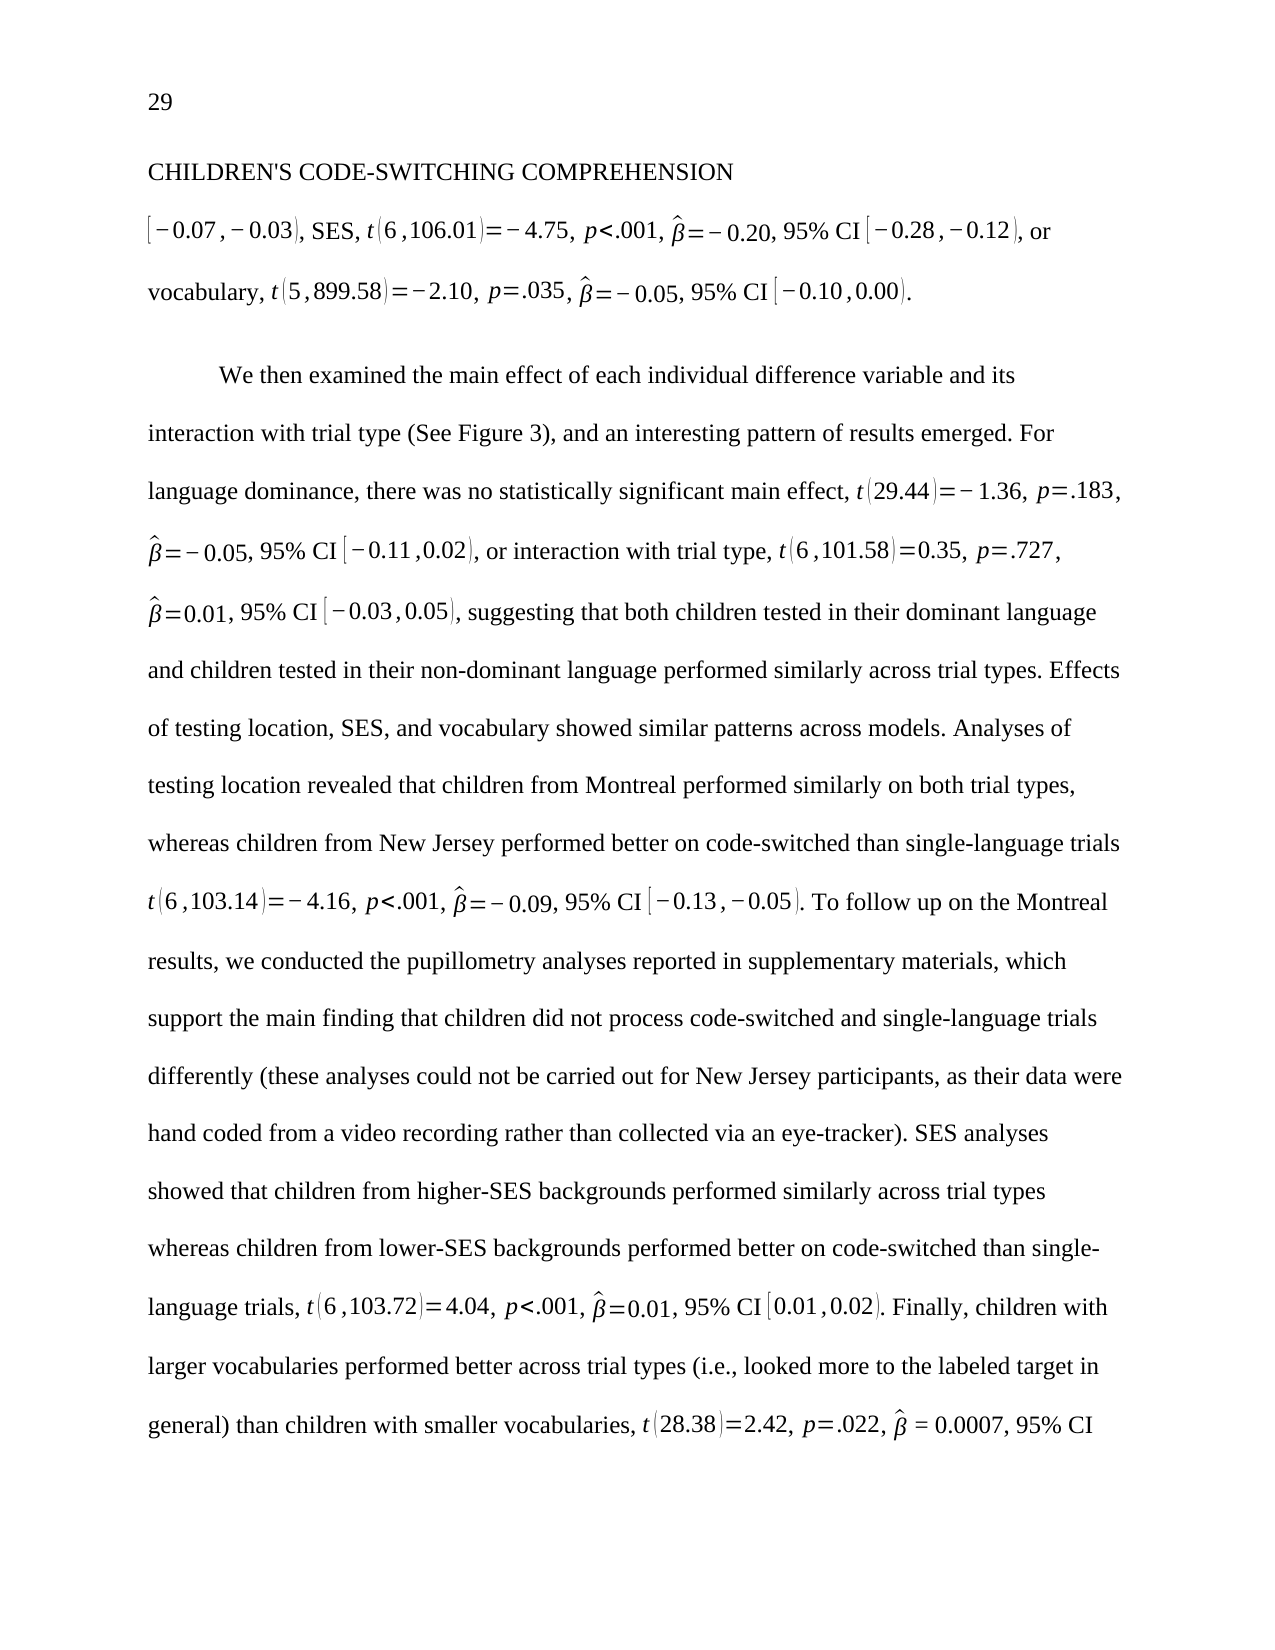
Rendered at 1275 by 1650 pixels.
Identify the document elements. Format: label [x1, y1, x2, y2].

text [148, 215, 1127, 307]
text [148, 361, 1127, 1440]
